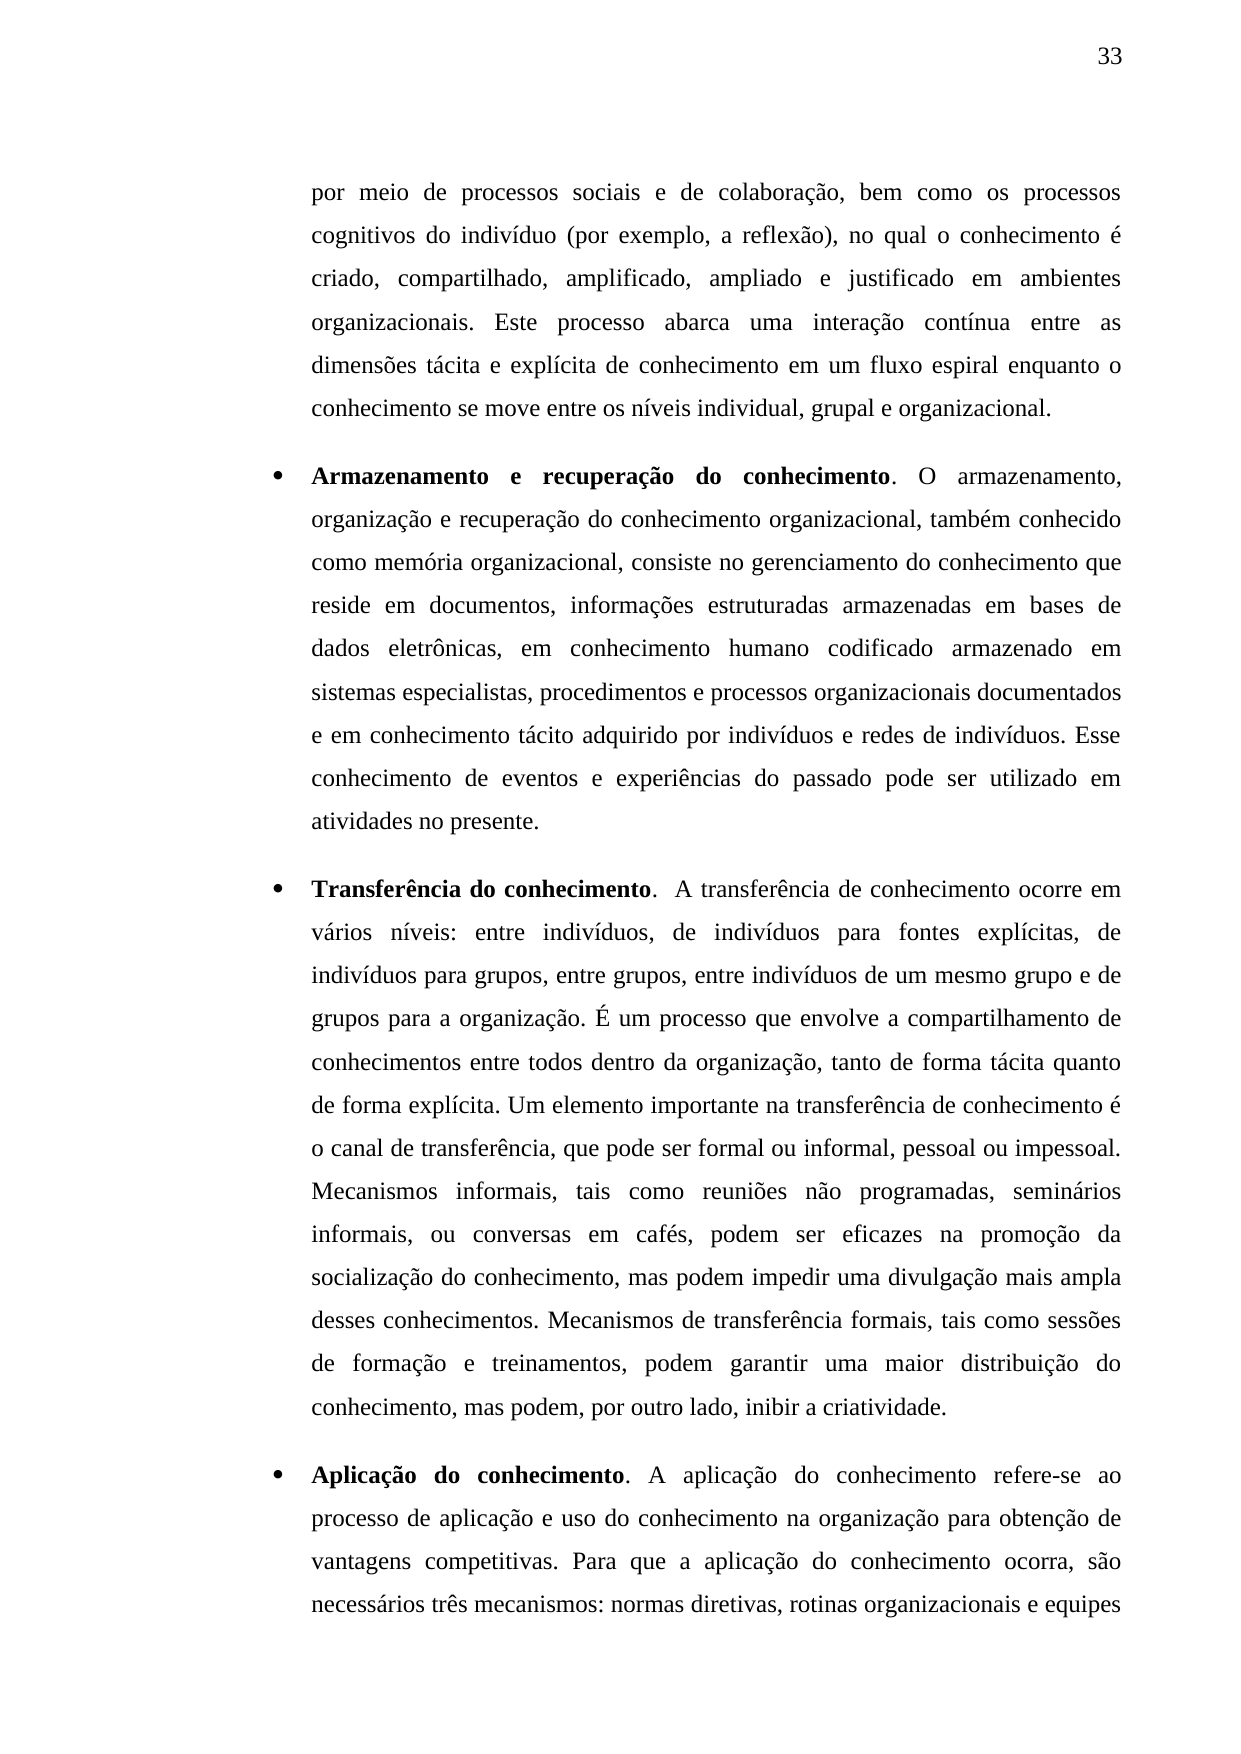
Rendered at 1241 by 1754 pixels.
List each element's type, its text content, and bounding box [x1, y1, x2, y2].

list Armazenamento e recuperação do conhecimento. O armazenamento, organização e recuperação do conhecimento organizacional, também conhecido como memória organizacional, consiste no gerenciamento do conhecimento que reside em documentos, informações estruturadas armazenadas em bases de dados eletrônicas, em conhecimento humano codificado armazenado em sistemas especialistas, procedimentos e processos organizacionais documentados e em conhecimento tácito adquirido por indivíduos e redes de indivíduos. Esse conhecimento de eventos e experiências do passado pode ser utilizado em atividades no presente. [274, 461, 1122, 835]
list Transferência do conhecimento. A transferência de conhecimento ocorre em vários níveis: entre indivíduos, de indivíduos para fontes explícitas, de indivíduos para grupos, entre grupos, entre indivíduos de um mesmo grupo e de grupos para a organização. É um processo que envolve a compartilhamento de conhecimentos entre todos dentro da organização, tanto de forma tácita quanto de forma explícita. Um elemento importante na transferência de conhecimento é o canal de transferência, que pode ser formal ou informal, pessoal ou impessoal. Mecanismos informais, tais como reuniões não programadas, seminários informais, ou conversas em cafés, podem ser eficazes na promoção da socialização do conhecimento, mas podem impedir uma divulgação mais ampla desses conhecimentos. Mecanismos de transferência formais, tais como sessões de formação e treinamentos, podem garantir uma maior distribuição do conhecimento, mas podem, por outro lado, inibir a criatividade. [274, 874, 1122, 1420]
